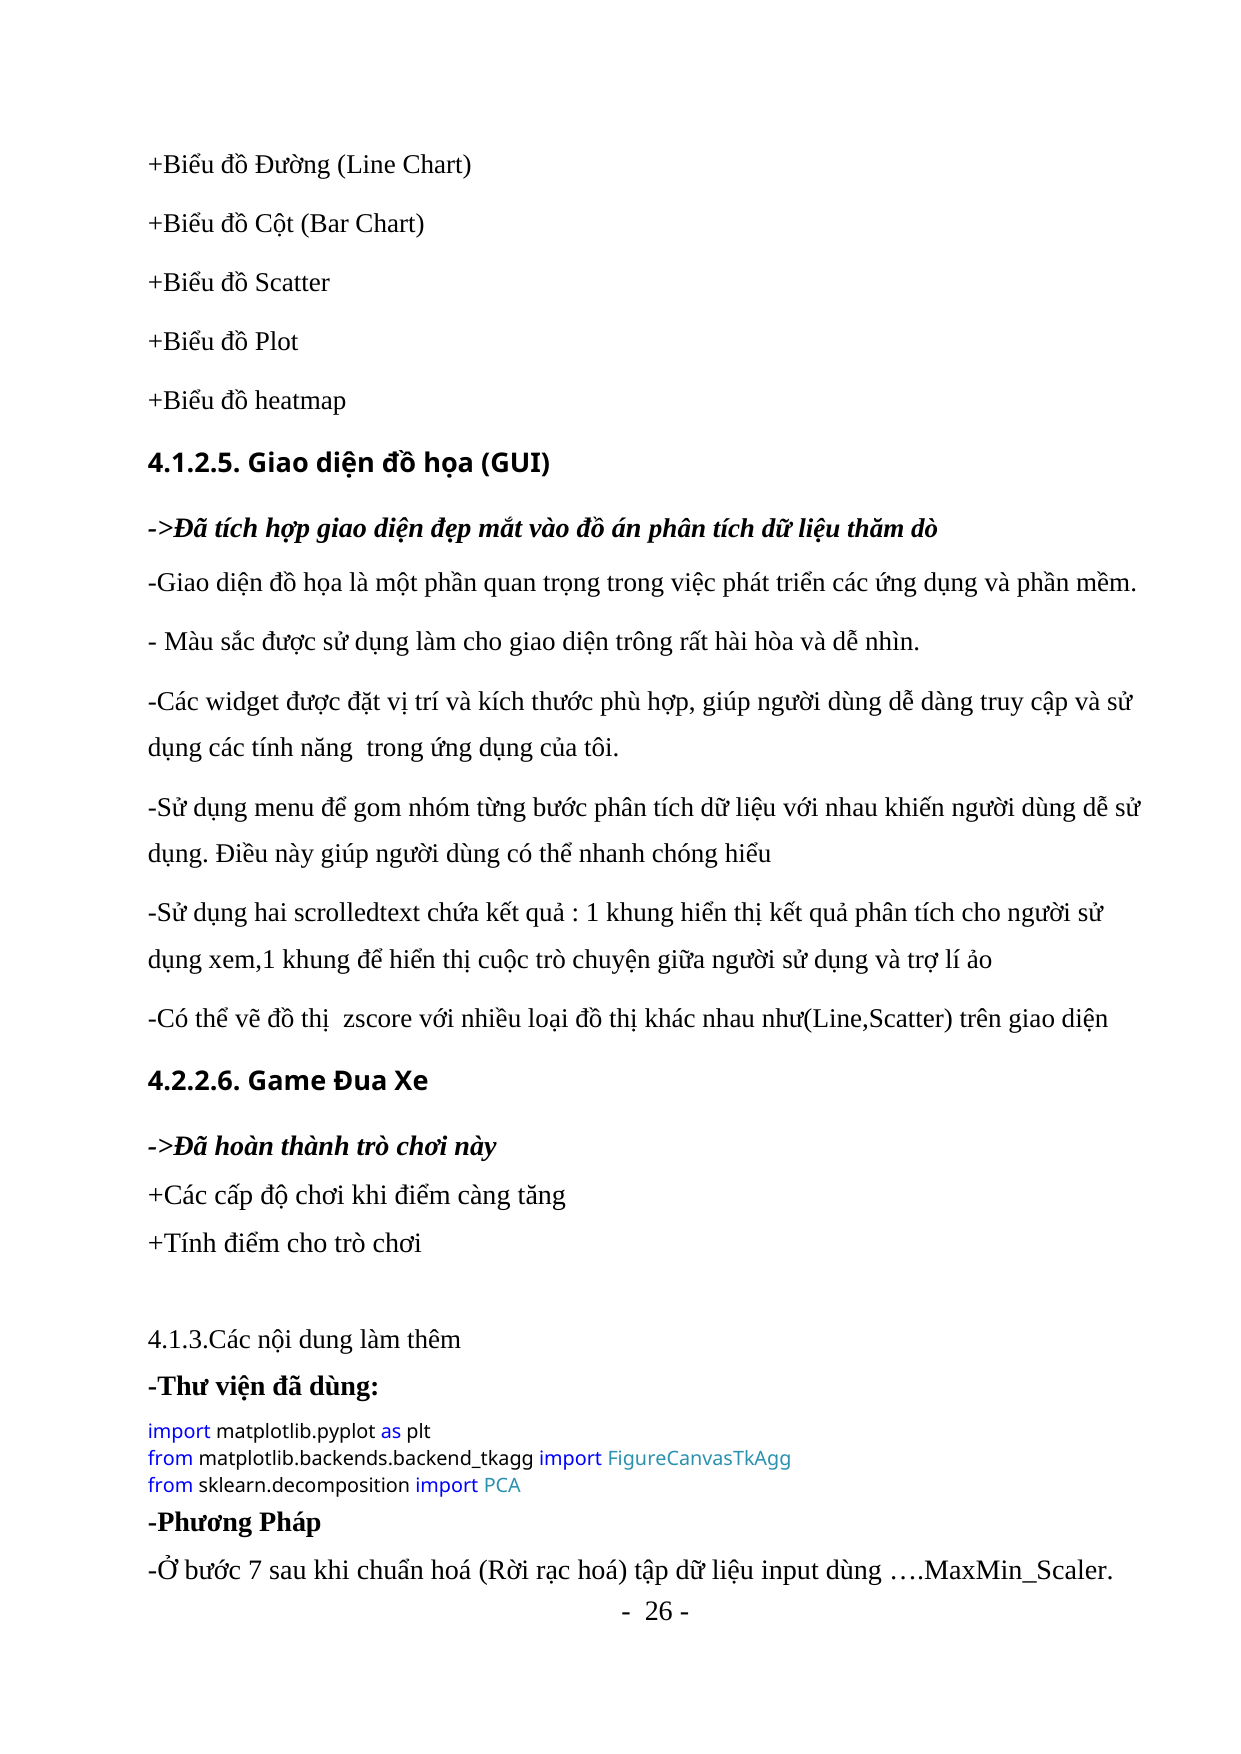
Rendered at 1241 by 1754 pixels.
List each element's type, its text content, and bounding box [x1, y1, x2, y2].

text from sklearn.decomposition import PCA [148, 1472, 1162, 1499]
text -Sử dụng menu để gom nhóm từng bước phân tích dữ liệu với nhau khiến người dùng dễ sử dụng. Điều này giúp người dùng có thể nhanh chóng hiểu [148, 791, 1162, 868]
text ->Đã tích hợp giao diện đẹp mắt vào đồ án phân tích dữ liệu thăm dò [148, 511, 1162, 544]
text -Thư viện đã dùng: [148, 1369, 1162, 1402]
text -Giao diện đồ họa là một phần quan trọng trong việc phát triển các ứng dụng và phần mềm. [148, 566, 1162, 597]
text -Sử dụng hai scrolledtext chứa kết quả : 1 khung hiển thị kết quả phân tích cho người sử dụng xem,1 khung để hiển thị cuộc trò chuyện giữa người sử dụng và trợ lí ảo [148, 897, 1162, 974]
text +Các cấp độ chơi khi điểm càng tăng [148, 1178, 1162, 1210]
text from matplotlib.backends.backend_tkagg import FigureCanvasTkAgg [148, 1445, 1162, 1472]
text +Biểu đồ Scatter [148, 266, 1162, 297]
subtitle 4.2.2.6. Game Đua Xe [148, 1062, 1162, 1098]
text +Biểu đồ heatmap [148, 384, 1162, 416]
text +Tính điểm cho trò chơi [148, 1226, 1162, 1258]
text -Các widget được đặt vị trí và kích thước phù hợp, giúp người dùng dễ dàng truy cập và sử dụng các tính năng trong ứng dụng của tôi. [148, 685, 1162, 763]
text +Biểu đồ Plot [148, 325, 1162, 356]
text -Phương Pháp [148, 1505, 1162, 1537]
subtitle 4.1.2.5. Giao diện đồ họa (GUI) [148, 443, 1162, 480]
text +Biểu đồ Đường (Line Chart) [148, 148, 1162, 179]
text +Biểu đồ Cột (Bar Chart) [148, 207, 1162, 238]
text -Ở bước 7 sau khi chuẩn hoá (Rời rạc hoá) tập dữ liệu input dùng ….MaxMin_Scaler. [148, 1553, 1162, 1586]
subtitle 4.1.3.Các nội dung làm thêm [148, 1323, 1162, 1354]
text - Màu sắc được sử dụng làm cho giao diện trông rất hài hòa và dễ nhìn. [148, 625, 1162, 656]
text ->Đã hoàn thành trò chơi này [148, 1129, 1162, 1162]
text import matplotlib.pyplot as plt [148, 1418, 1162, 1445]
text -Có thể vẽ đồ thị zscore với nhiều loại đồ thị khác nhau như(Line,Scatter) trên giao diện [148, 1002, 1162, 1033]
